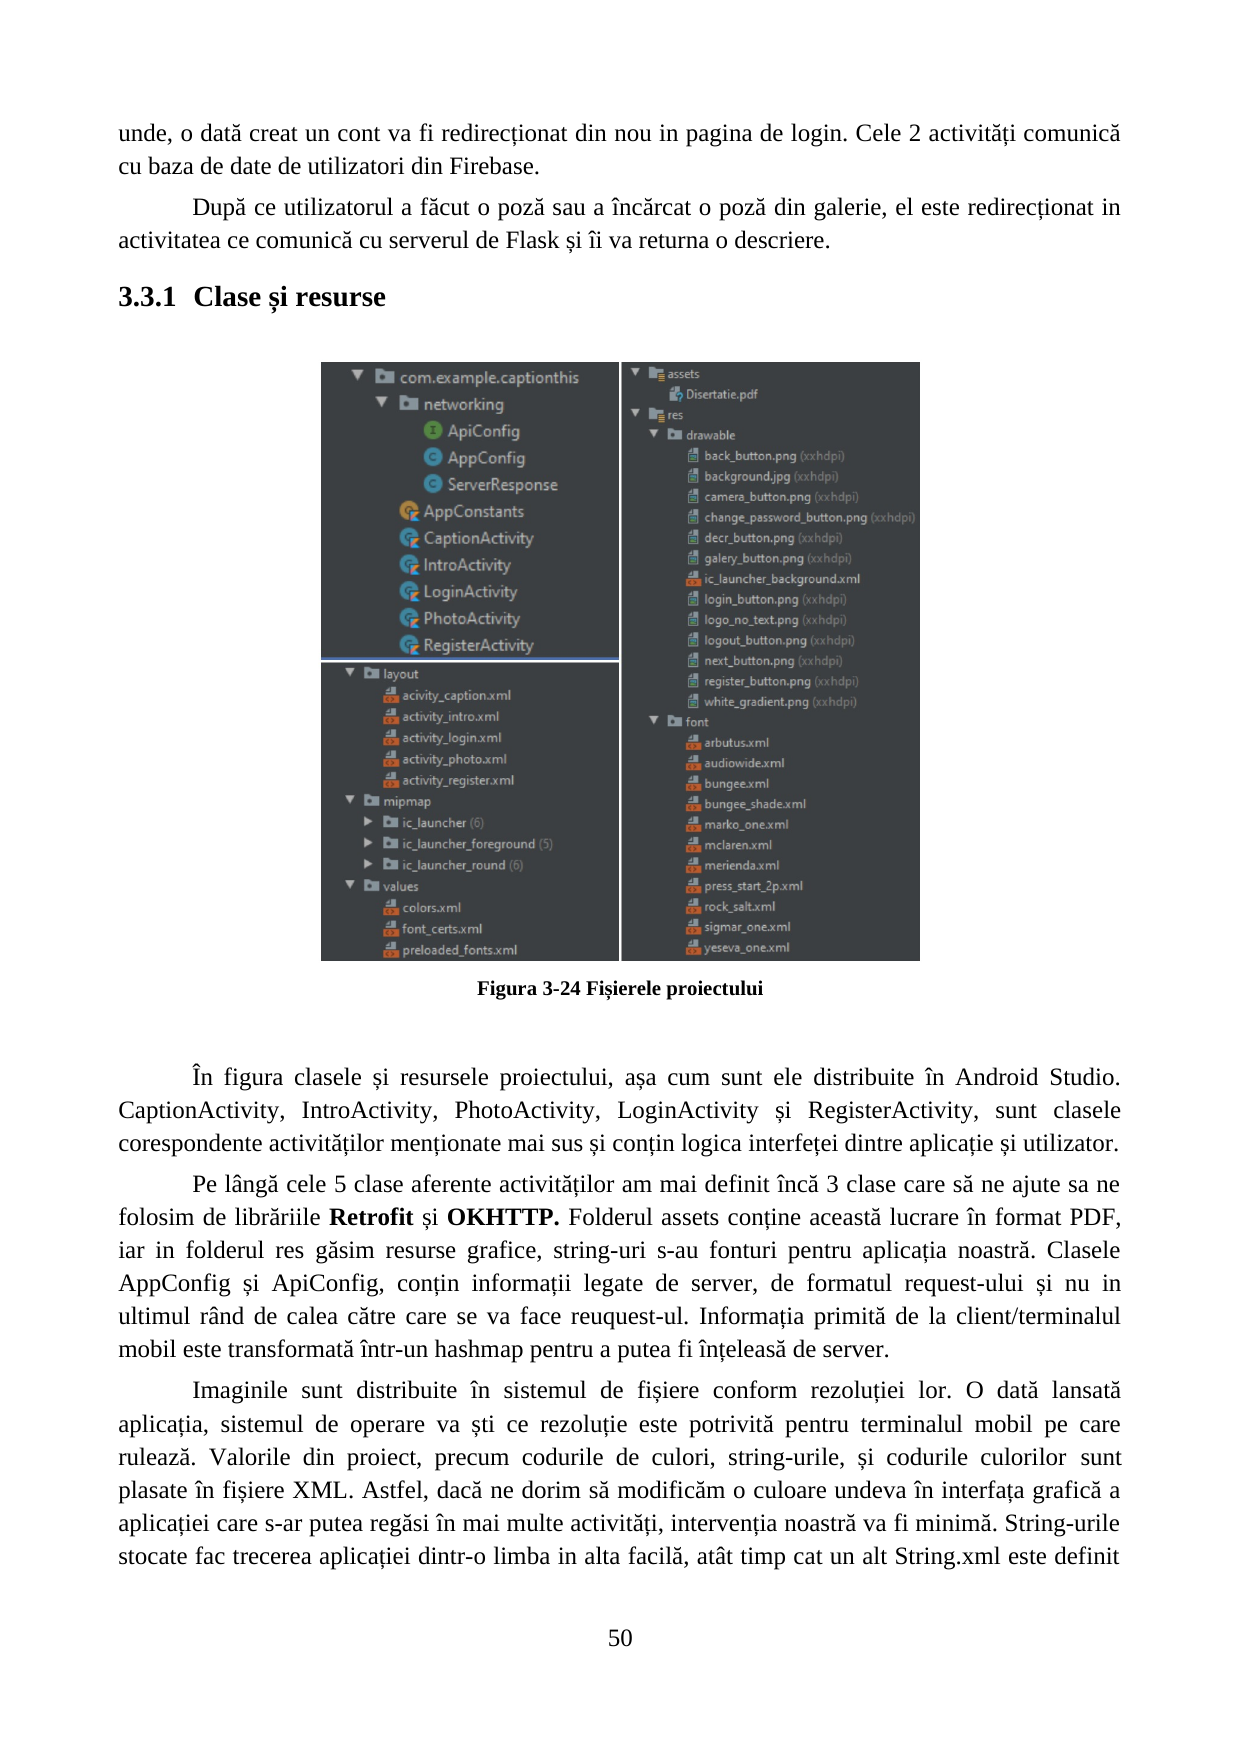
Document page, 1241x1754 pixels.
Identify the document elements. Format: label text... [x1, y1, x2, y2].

text În figura clasele și resursele proiectului, așa cum sunt ele distribuite în Android Studio. CaptionActivity, IntroActivity, PhotoActivity, LoginActivity și RegisterActivity, sunt clasele corespondente activităților menționate mai sus și conțin logica interfeței dintre aplicație și utilizator. [118, 1062, 1122, 1157]
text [118, 118, 1122, 180]
text Pe lângă cele 5 clase aferente activităților am mai definit încă 3 clase care să ne ajute sa ne folosim de librăriile Retrofit și OKHTTP. Folderul assets conține această lucrare în format PDF, iar in folderul res găsim resurse grafice, string-uri s-au fonturi pentru aplicația noastră. Clasele AppConfig și ApiConfig, conțin informații legate de server, de formatul request-ului și nu in ultimul rând de calea către care se va face reuquest-ul. Informația primită de la client/terminalul mobil este transformată într-un hashmap pentru a putea fi înțeleasă de server. [118, 1169, 1122, 1363]
text După ce utilizatorul a făcut o poză sau a încărcat o poză din galerie, el este redirecționat in activitatea ce comunică cu serverul de Flask și îi va returna o descriere. [118, 192, 1122, 254]
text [118, 1376, 1122, 1569]
subtitle Clase și resurse [118, 279, 1122, 313]
picture [318, 359, 922, 963]
